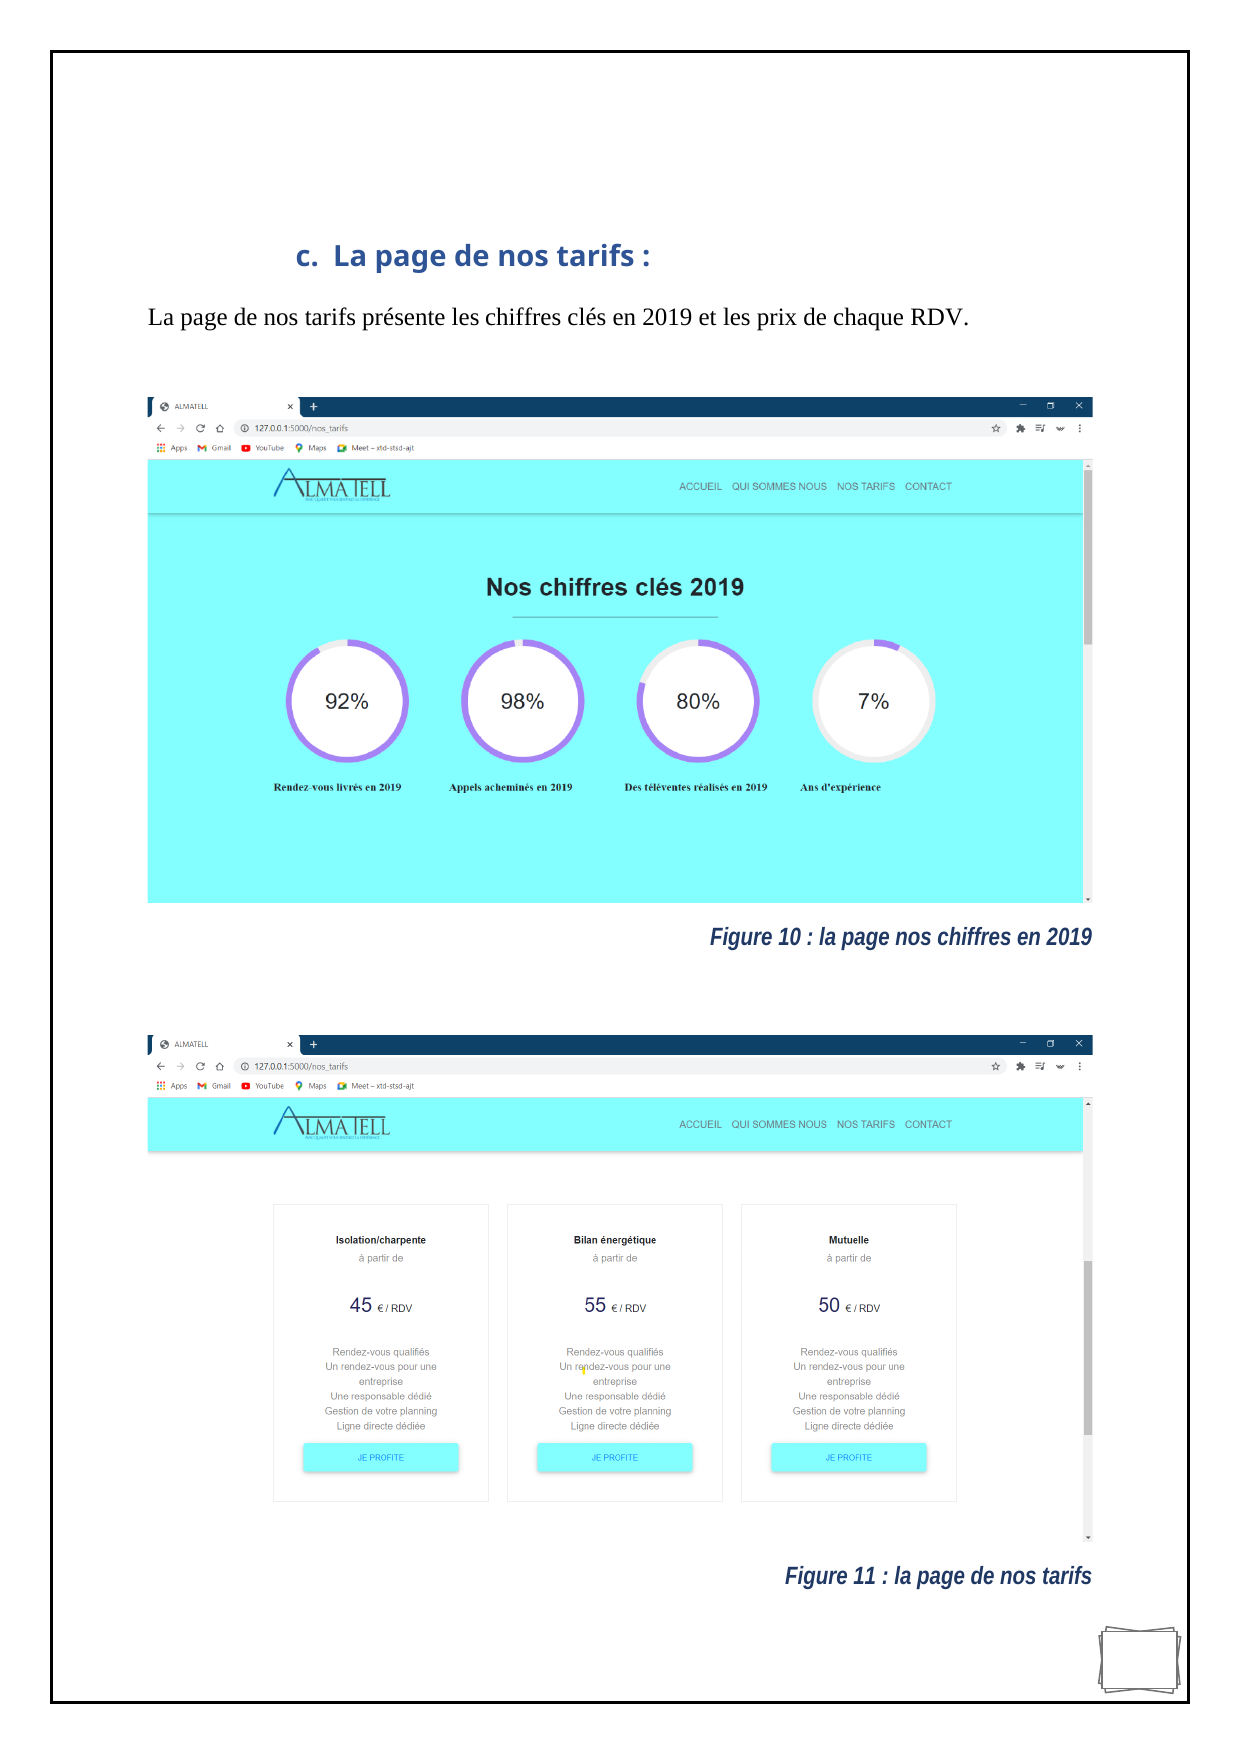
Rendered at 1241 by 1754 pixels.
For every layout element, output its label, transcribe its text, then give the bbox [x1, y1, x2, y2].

picture [147, 1035, 1093, 1542]
picture [147, 397, 1093, 903]
text La page de nos tarifs présente les chiffres clés en 2019 et les prix de chaque RDV. [148, 302, 1092, 330]
list Figure 11 : la page de nos tarifs [333, 1561, 1092, 1589]
list La page de nos tarifs : [295, 235, 1092, 275]
list Figure 10 : la page nos chiffres en 2019 [333, 922, 1092, 950]
